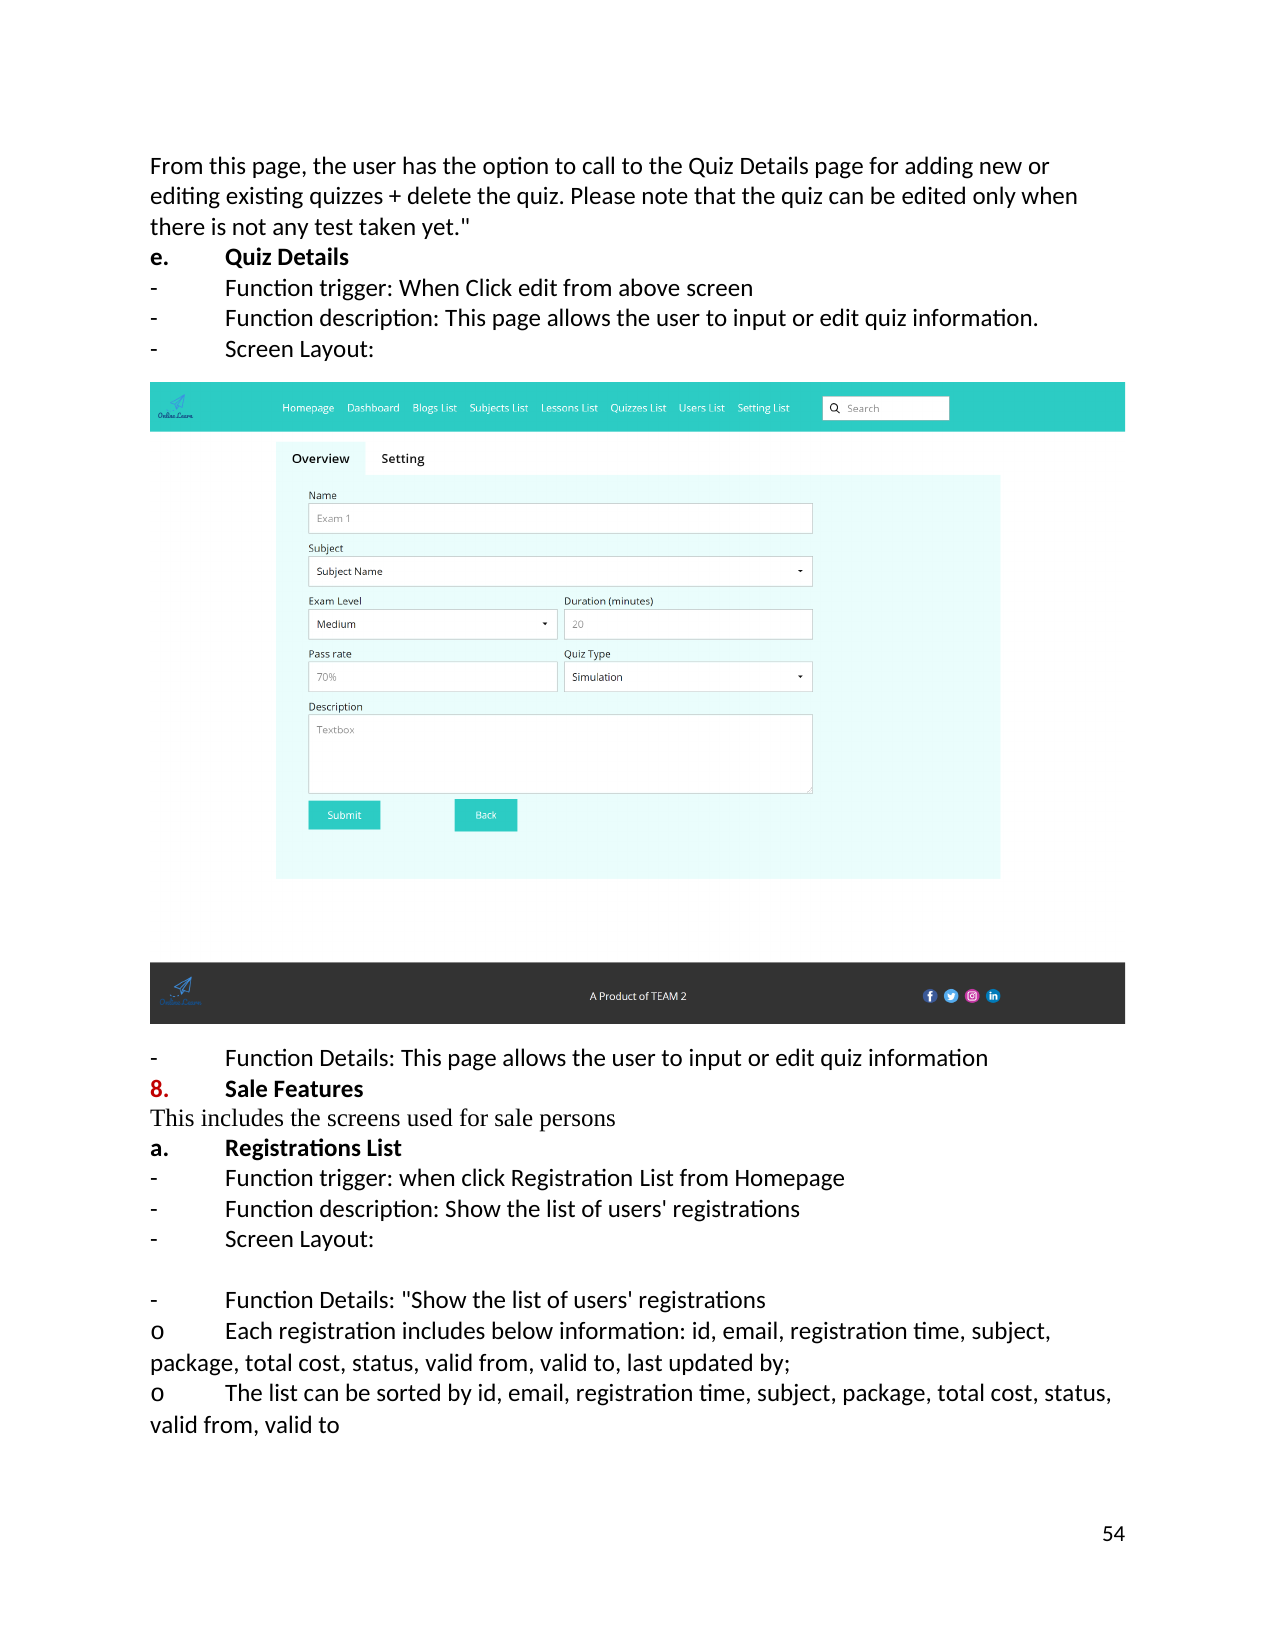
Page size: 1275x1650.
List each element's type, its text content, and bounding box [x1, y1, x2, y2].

list Function Details: This page allows the user to input or edit quiz information [150, 1042, 1125, 1073]
list Registrations List [150, 1132, 1125, 1162]
list Function trigger: when click Registration List from Homepage [150, 1162, 1125, 1193]
list Function description: This page allows the user to input or edit quiz information. [150, 303, 1125, 333]
list Function Details: "Show the list of users' registrations [150, 1284, 1125, 1315]
list Screen Layout: [150, 1223, 1125, 1254]
text This includes the screens used for sale persons [150, 1103, 1125, 1132]
picture [150, 382, 1125, 1024]
text From this page, the user has the option to call to the Quiz Details page for adding new or editing existing quizzes + delete the quiz. Please note that the quiz can be edited only when there is not any test taken yet." [150, 150, 1125, 242]
list Quiz Details [150, 242, 1125, 272]
list Function description: Show the list of users' registrations [150, 1193, 1125, 1223]
list The list can be sorted by id, email, registration time, subject, package, total cost, status, valid from, valid to [150, 1377, 1125, 1440]
list Each registration includes below information: id, email, registration time, subject, package, total cost, status, valid from, valid to, last updated by; [150, 1315, 1125, 1377]
list Screen Layout: [150, 333, 1125, 364]
list Sale Features [150, 1073, 1125, 1103]
list Function trigger: When Click edit from above screen [150, 272, 1125, 303]
